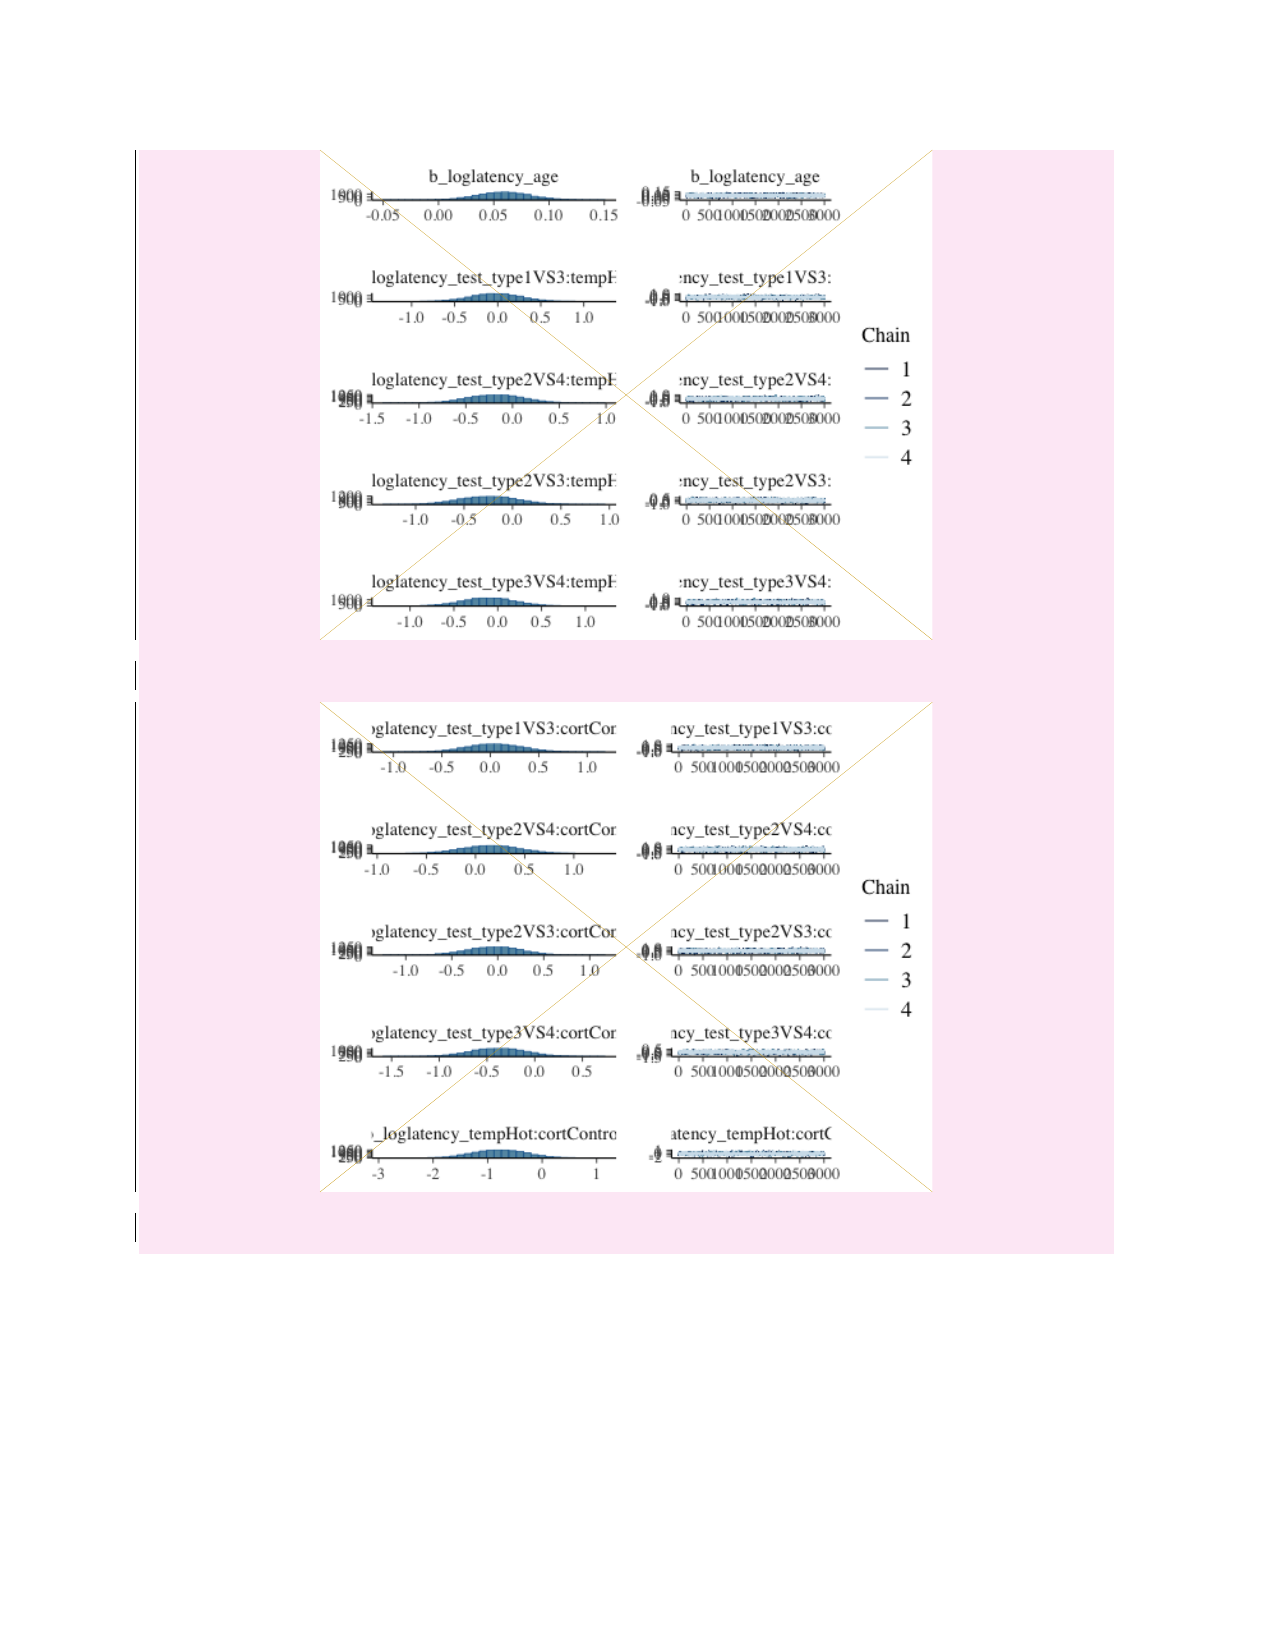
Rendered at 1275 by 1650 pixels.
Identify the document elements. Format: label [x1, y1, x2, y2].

picture [322, 396, 931, 640]
picture [320, 151, 624, 638]
picture [320, 704, 624, 1191]
picture [628, 151, 933, 639]
picture [322, 702, 931, 946]
picture [322, 150, 930, 394]
picture [322, 948, 931, 1192]
picture [628, 703, 933, 1191]
